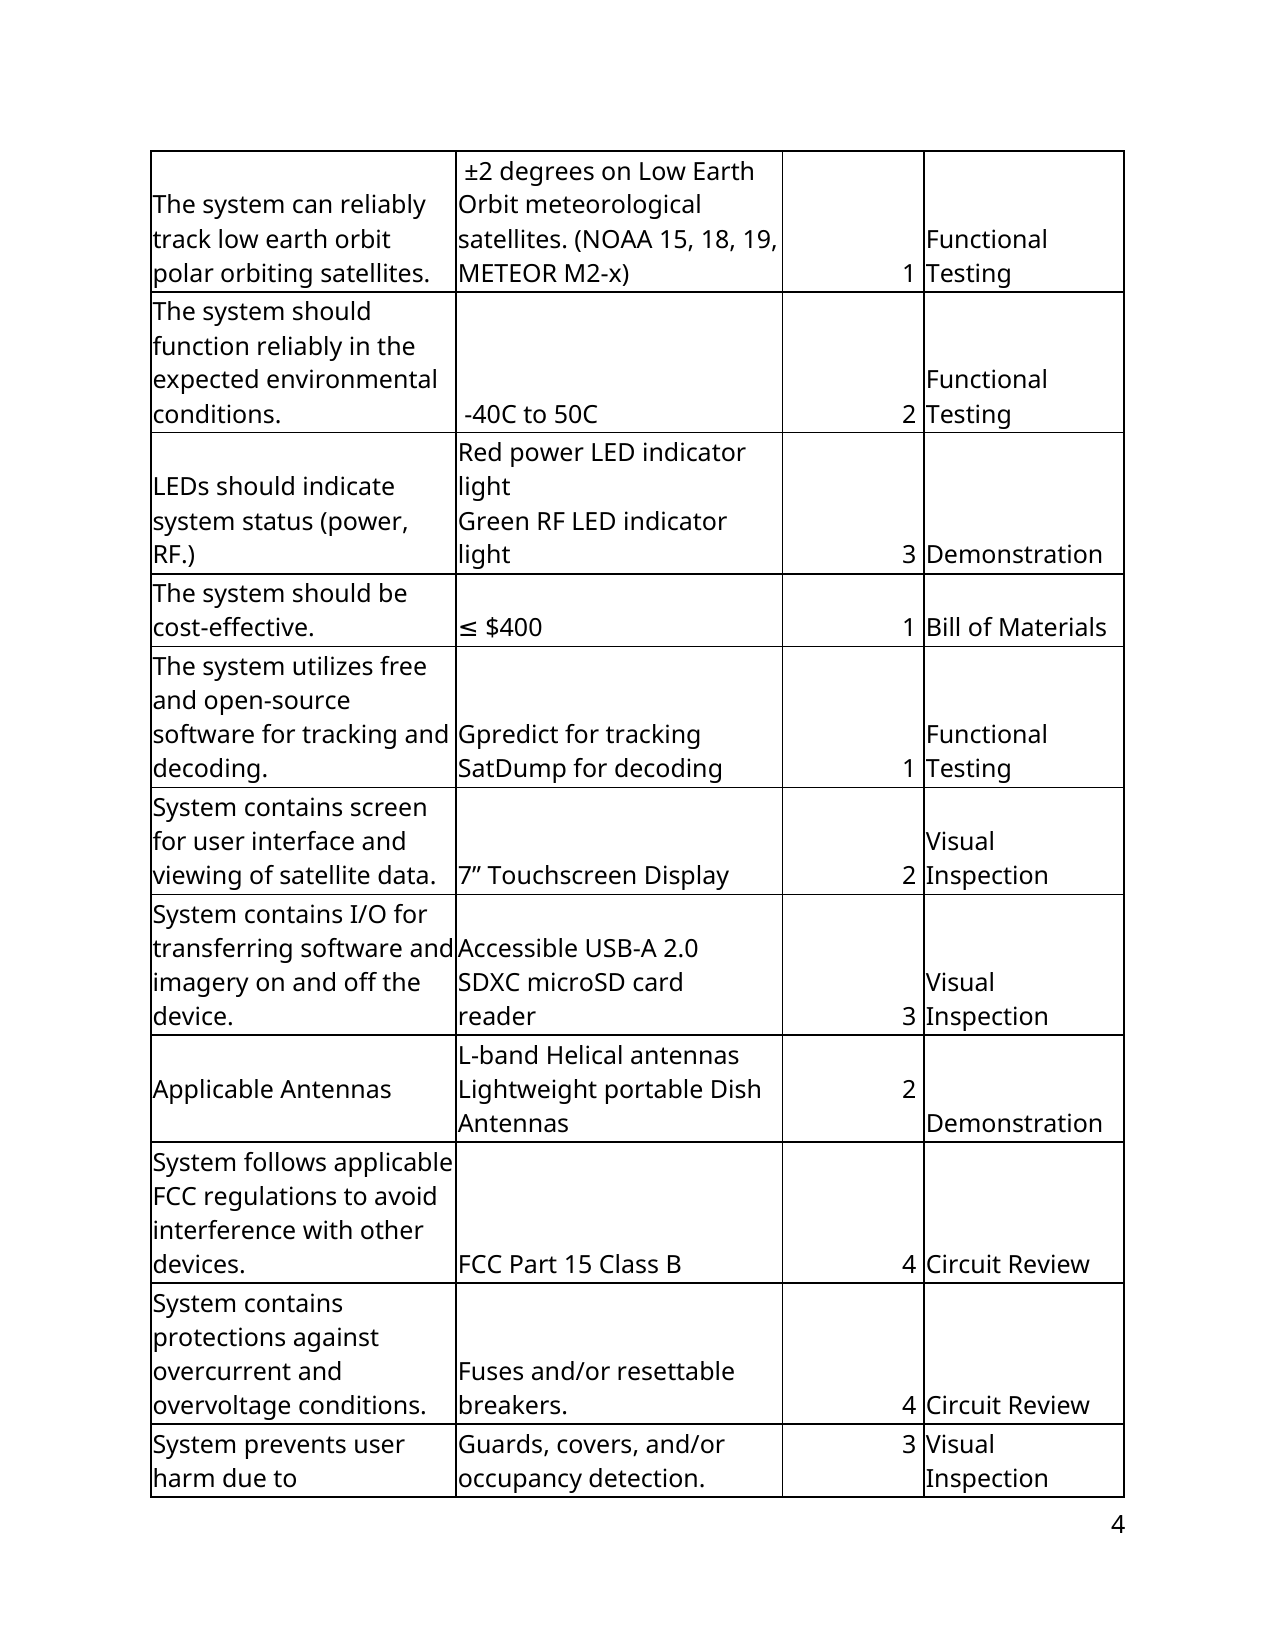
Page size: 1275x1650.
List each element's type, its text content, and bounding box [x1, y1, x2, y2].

table_cell 1 [783, 647, 923, 787]
table_cell Fuses and/or resettable breakers. [457, 1284, 782, 1423]
table_cell System follows applicable FCC regulations to avoid interference with other devices. [152, 1143, 455, 1282]
table_cell The system should function reliably in the expected environmental conditions. [152, 293, 455, 432]
table_cell 3 [783, 895, 923, 1034]
table_cell System contains I/O for transferring software and imagery on and off the device. [152, 895, 455, 1034]
table_cell Demonstration [925, 1036, 1123, 1141]
table_cell 7” Touchscreen Display [457, 788, 782, 893]
table_cell Visual Inspection [925, 788, 1123, 893]
table_cell Bill of Materials [925, 575, 1123, 646]
table_cell Circuit Review [925, 1284, 1123, 1423]
table_cell Functional Testing [925, 293, 1123, 432]
table_cell -40C to 50C [457, 293, 782, 432]
table_cell The system should be cost-effective. [152, 575, 455, 646]
table_cell 1 [783, 575, 923, 646]
table_cell System contains protections against overcurrent and overvoltage conditions. [152, 1284, 455, 1423]
table_cell Demonstration [925, 433, 1123, 573]
table_cell Gpredict for tracking SatDump for decoding [457, 647, 782, 787]
table_cell Functional Testing [925, 152, 1123, 291]
table_cell The system can reliably track low earth orbit polar orbiting satellites. [152, 152, 455, 291]
table_cell Visual Inspection [925, 895, 1123, 1034]
table_cell 3 [783, 1425, 923, 1496]
table_cell System contains screen for user interface and viewing of satellite data. [152, 788, 455, 893]
table_cell Functional Testing [925, 647, 1123, 787]
table_cell The system utilizes free and open-source software for tracking and decoding. [152, 647, 455, 787]
table_cell Accessible USB-A 2.0 SDXC microSD card reader [457, 895, 782, 1034]
table_cell 4 [783, 1143, 923, 1282]
table_cell 4 [783, 1284, 923, 1423]
table_cell LEDs should indicate system status (power, RF.) [152, 433, 455, 573]
table_cell 1 [783, 152, 923, 291]
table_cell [457, 1425, 782, 1496]
table_cell 2 [783, 1036, 923, 1141]
table_cell Visual Inspection [925, 1425, 1123, 1496]
table_cell 2 [783, 788, 923, 893]
table_cell ≤ $400 [457, 575, 782, 646]
table_cell L-band Helical antennas Lightweight portable Dish Antennas [457, 1036, 782, 1141]
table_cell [152, 1425, 455, 1496]
table_cell 3 [783, 433, 923, 573]
table_cell Applicable Antennas [152, 1036, 455, 1141]
table_cell FCC Part 15 Class B [457, 1143, 782, 1282]
table_cell Red power LED indicator light Green RF LED indicator light [457, 433, 782, 573]
table_cell Circuit Review [925, 1143, 1123, 1282]
table_cell 2 [783, 293, 923, 432]
table_cell ±2 degrees on Low Earth Orbit meteorological satellites. (NOAA 15, 18, 19, METEOR M2-x) [457, 152, 782, 291]
